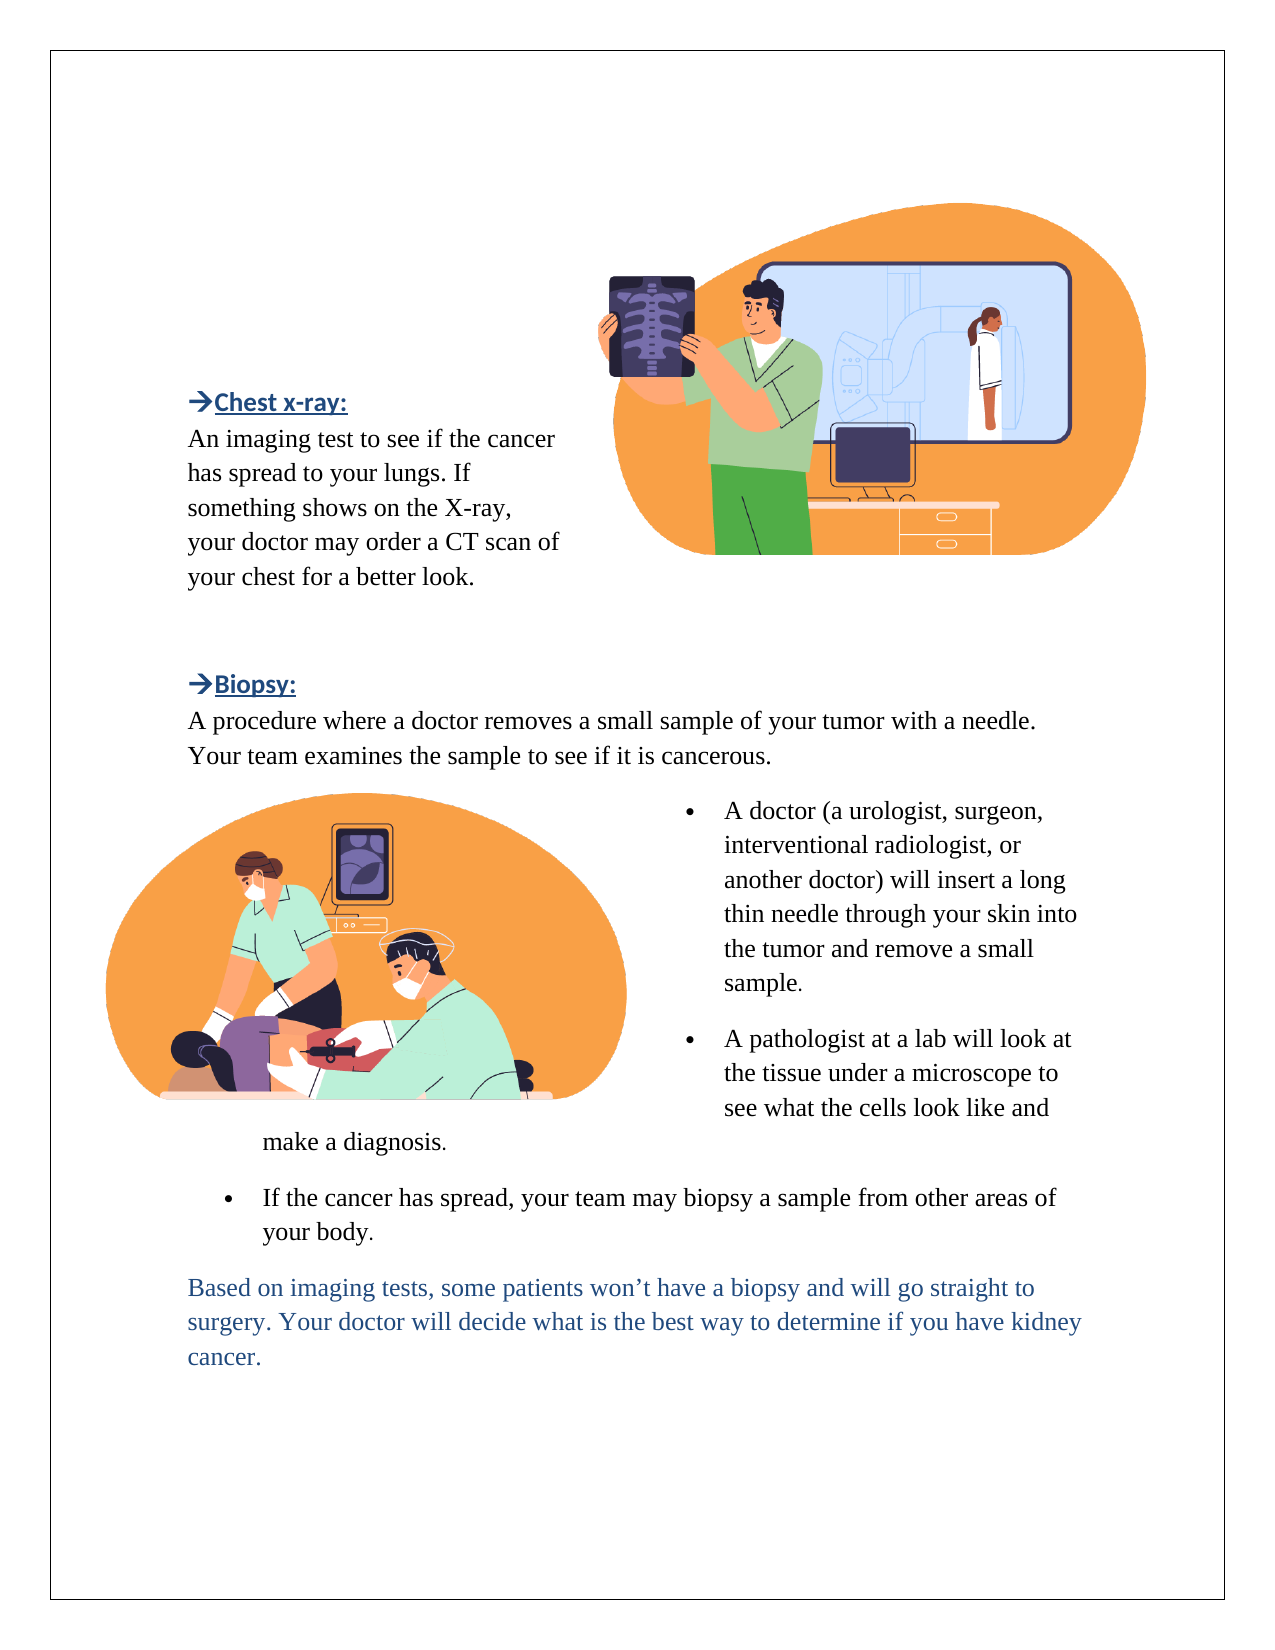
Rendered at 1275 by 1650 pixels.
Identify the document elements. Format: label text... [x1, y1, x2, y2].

text Based on imaging tests, some patients won’t have a biopsy and will go straight to surgery. Your doctor will decide what is the best way to determine if you have kidney cancer. [187, 1272, 1088, 1371]
picture [101, 789, 631, 1103]
picture [585, 193, 1160, 562]
list If the cancer has spread, your team may biopsy a sample from other areas of your body. [225, 1182, 1088, 1246]
list A doctor (a urologist, surgeon, interventional radiologist, or another doctor) will insert a long thin needle through your skin into the tumor and remove a small sample. [631, 795, 1088, 997]
subtitle Chest x-ray: [187, 385, 585, 418]
subtitle Biopsy: [187, 667, 1088, 700]
list A pathologist at a lab will look at the tissue under a microscope to see what the cells look like and make a diagnosis. [225, 1023, 1088, 1156]
text A procedure where a doctor removes a small sample of your tumor with a needle. Your team examines the sample to see if it is cancerous. [187, 705, 1088, 770]
text An imaging test to see if the cancer has spread to your lungs. If something shows on the X-ray, your doctor may order a CT scan of your chest for a better look. [187, 423, 1088, 591]
